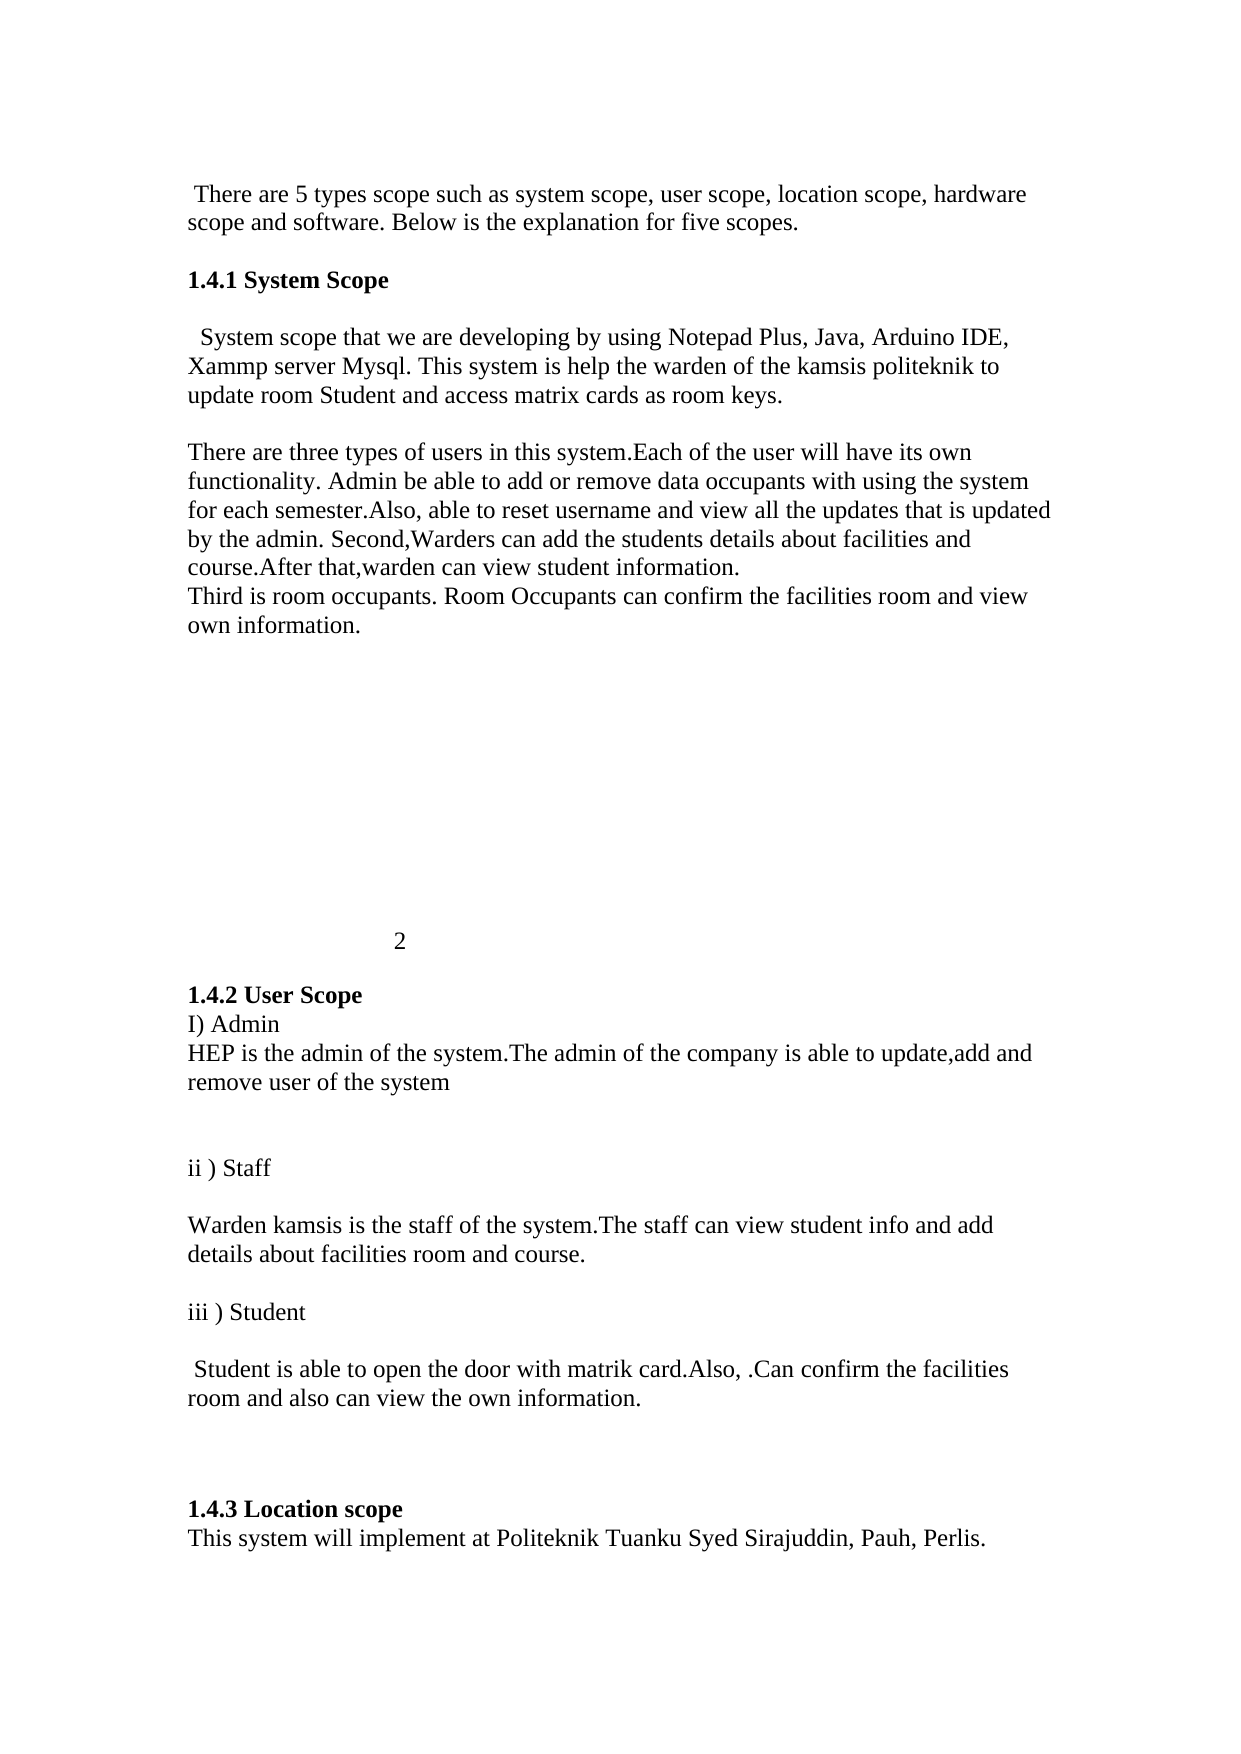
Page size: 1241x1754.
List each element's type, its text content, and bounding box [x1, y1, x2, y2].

text ii ) Staff [187, 1153, 1053, 1182]
text 1.4.3 Location scope [187, 1494, 1053, 1523]
text 2 [187, 926, 1053, 955]
text 1.4.1 System Scope [187, 265, 1053, 294]
text System scope that we are developing by using Notepad Plus, Java, Arduino IDE, Xammp server Mysql. This system is help the warden of the kamsis politeknik to update room Student and access matrix cards as room keys. [187, 322, 1053, 409]
text Student is able to open the door with matrik card.Also, .Can confirm the facilities room and also can view the own information. [187, 1354, 1053, 1412]
text HEP is the admin of the system.The admin of the company is able to update,add and remove user of the system [187, 1038, 1053, 1095]
text Warden kamsis is the staff of the system.The staff can view student info and add details about facilities room and course. [187, 1210, 1053, 1268]
text iii ) Student [187, 1297, 1053, 1325]
text This system will implement at Politeknik Tuanku Syed Sirajuddin, Pauh, Perlis. [187, 1523, 1053, 1552]
text There are 5 types scope such as system scope, user scope, location scope, hardware scope and software. Below is the explanation for five scopes. [187, 179, 1053, 236]
text There are three types of users in this system.Each of the user will have its own functionality. Admin be able to add or remove data occupants with using the system for each semester.Also, able to reset username and view all the updates that is updated by the admin. Second,Warders can add the students details about facilities and course.After that,warden can view student information. [187, 437, 1053, 581]
text I) Admin [187, 1009, 1053, 1038]
text 1.4.2 User Scope [187, 980, 1053, 1009]
text Third is room occupants. Room Occupants can confirm the facilities room and view own information. [187, 581, 1053, 639]
